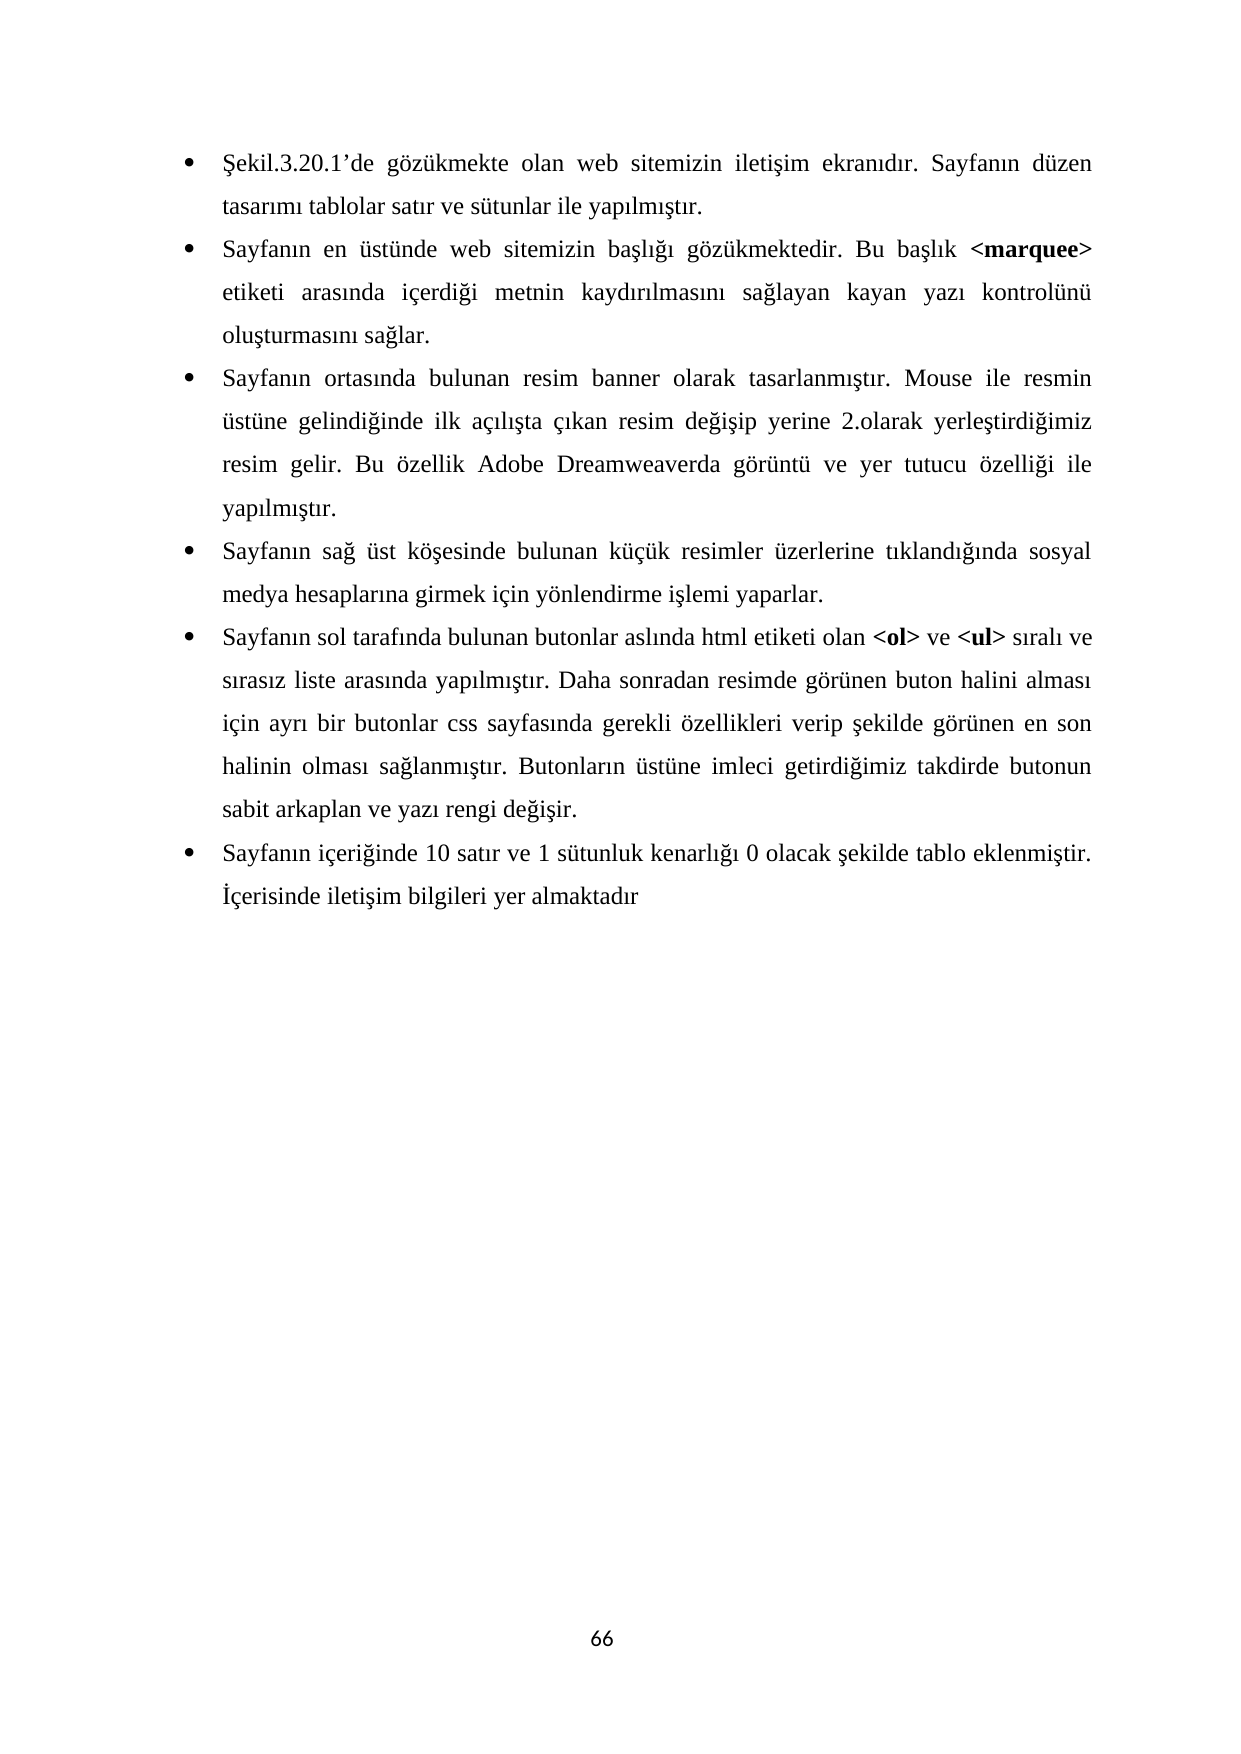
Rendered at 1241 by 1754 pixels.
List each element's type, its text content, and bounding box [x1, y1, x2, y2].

list Sayfanın sol tarafında bulunan butonlar aslında html etiketi olan <ol> ve <ul> sıralı ve sırasız liste arasında yapılmıştır. Daha sonradan resimde görünen buton halini alması için ayrı bir butonlar css sayfasında gerekli özellikleri verip şekilde görünen en son halinin olması sağlanmıştır. Butonların üstüne imleci getirdiğimiz takdirde butonun sabit arkaplan ve yazı rengi değişir. [185, 622, 1093, 823]
list Sayfanın en üstünde web sitemizin başlığı gözükmektedir. Bu başlık <marquee> etiketi arasında içerdiği metnin kaydırılmasını sağlayan kayan yazı kontrolünü oluşturmasını sağlar. [185, 234, 1093, 349]
list Sayfanın sağ üst köşesinde bulunan küçük resimler üzerlerine tıklandığında sosyal medya hesaplarına girmek için yönlendirme işlemi yaparlar. [185, 536, 1093, 608]
list Sayfanın ortasında bulunan resim banner olarak tasarlanmıştır. Mouse ile resmin üstüne gelindiğinde ilk açılışta çıkan resim değişip yerine 2.olarak yerleştirdiğimiz resim gelir. Bu özellik Adobe Dreamweaverda görüntü ve yer tutucu özelliği ile yapılmıştır. [185, 363, 1093, 521]
list Şekil.3.20.1’de gözükmekte olan web sitemizin iletişim ekranıdır. Sayfanın düzen tasarımı tablolar satır ve sütunlar ile yapılmıştır. [185, 148, 1093, 219]
list Sayfanın içeriğinde 10 satır ve 1 sütunluk kenarlığı 0 olacak şekilde tablo eklenmiştir. İçerisinde iletişim bilgileri yer almaktadır [185, 838, 1093, 909]
